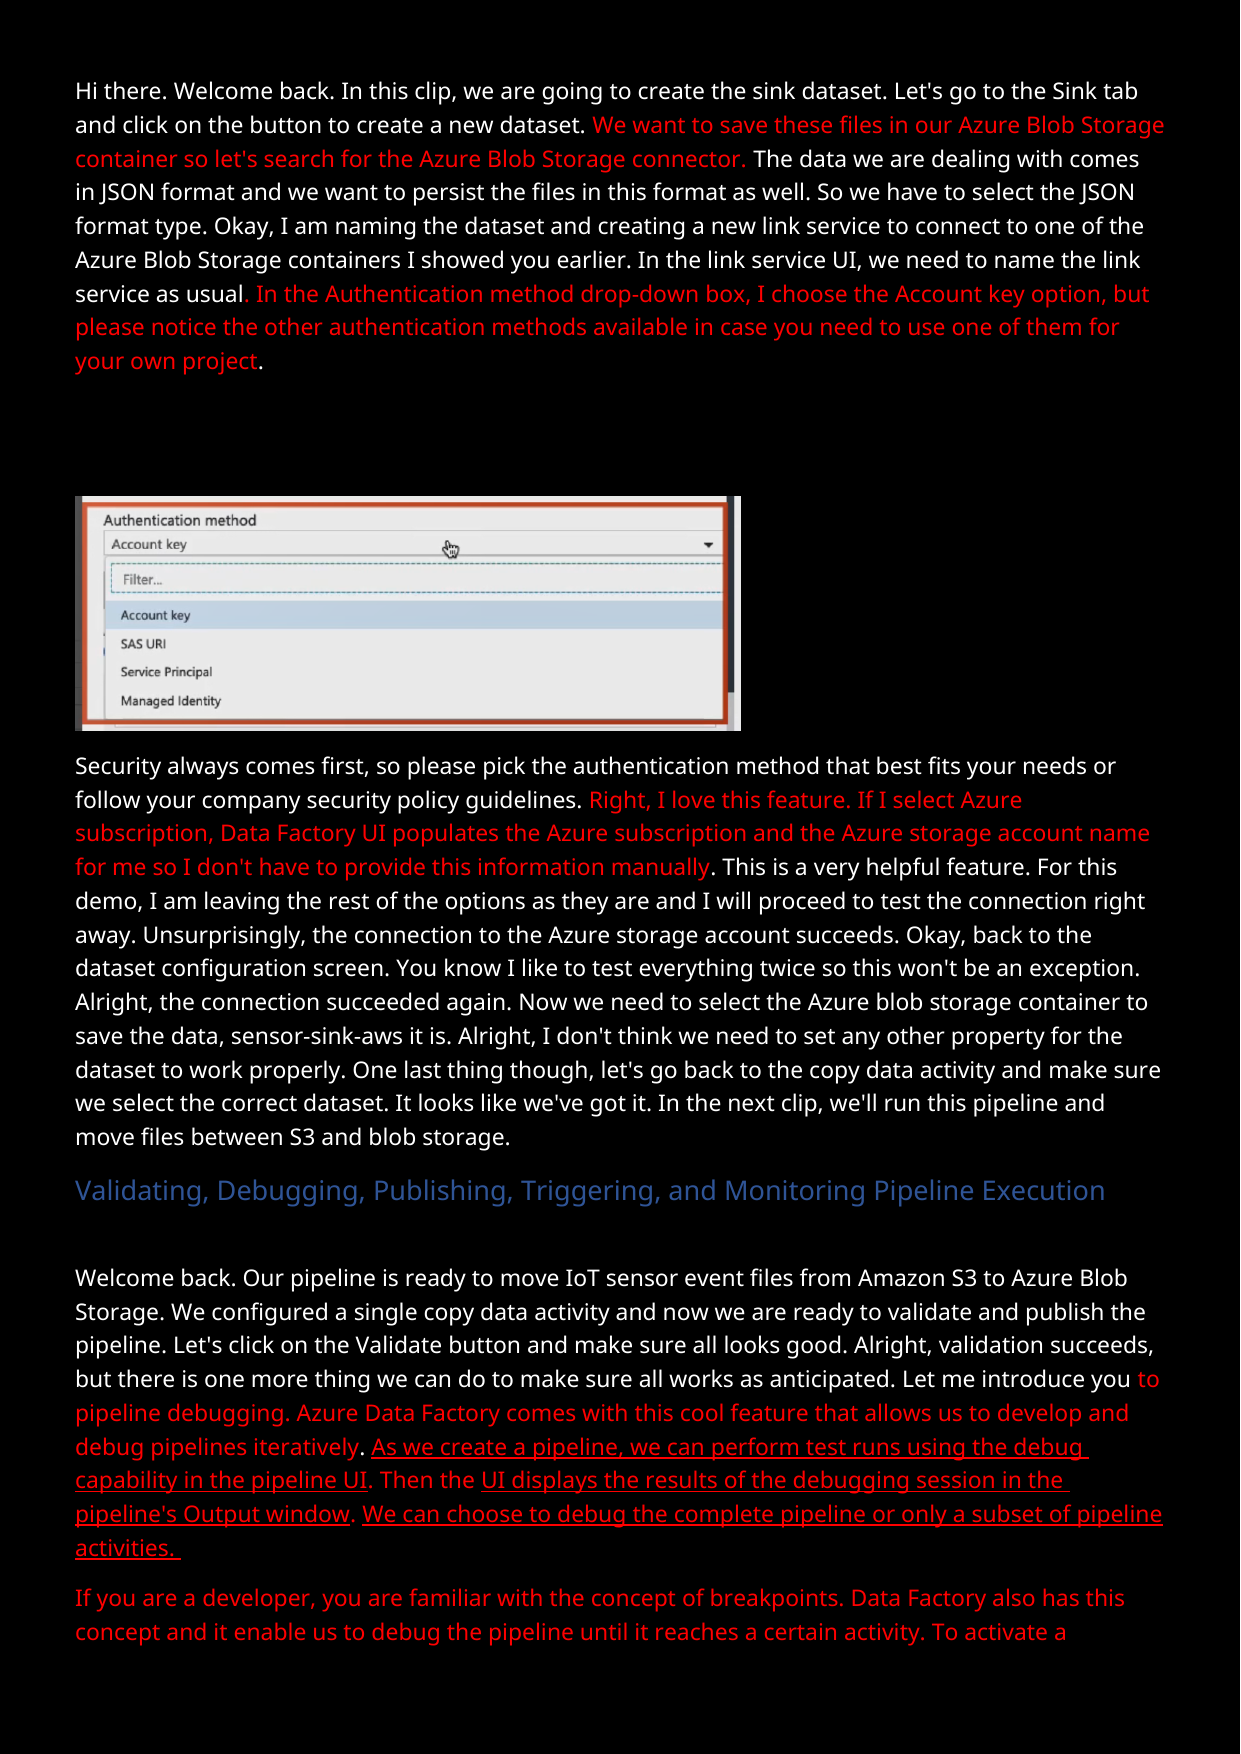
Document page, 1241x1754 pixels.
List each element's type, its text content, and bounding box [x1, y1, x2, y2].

picture [75, 496, 741, 731]
subtitle Validating, Debugging, Publishing, Triggering, and Monitoring Pipeline Execution [75, 1172, 1165, 1208]
text Welcome back. Our pipeline is ready to move IoT sensor event files from Amazon S3 to Azure Blob Storage. We configured a single copy data activity and now we are ready to validate and publish the pipeline. Let's click on the Validate button and make sure all looks good. Alright, validation succeeds, but there is one more thing we can do to make sure all works as anticipated. Let me introduce you to pipeline debugging. Azure Data Factory comes with this cool feature that allows us to develop and debug pipelines iteratively. As we create a pipeline, we can perform test runs using the debug capability in the pipeline UI. Then the UI displays the results of the debugging session in the pipeline's Output window. We can choose to debug the complete pipeline or only a subset of pipeline activities. [75, 1262, 1165, 1563]
text Hi there. Welcome back. In this clip, we are going to create the sink dataset. Let's go to the Sink tab and click on the button to create a new dataset. We want to save these files in our Azure Blob Storage container so let's search for the Azure Blob Storage connector. The data we are dealing with comes in JSON format and we want to persist the files in this format as well. So we have to select the JSON format type. Okay, I am naming the dataset and creating a new link service to connect to one of the Azure Blob Storage containers I showed you earlier. In the link service UI, we need to name the link service as usual. In the Authentication method drop-down box, I choose the Account key option, but please notice the other authentication methods available in case you need to use one of them for your own project. [75, 75, 1165, 376]
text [75, 1582, 1165, 1647]
text Security always comes first, so please pick the authentication method that best fits your needs or follow your company security policy guidelines. Right, I love this feature. If I select Azure subscription, Data Factory UI populates the Azure subscription and the Azure storage account name for me so I don't have to provide this information manually. This is a very helpful feature. For this demo, I am leaving the rest of the options as they are and I will proceed to test the connection right away. Unsurprisingly, the connection to the Azure storage account succeeds. Okay, back to the dataset configuration screen. You know I like to test everything twice so this won't be an exception. Alright, the connection succeeded again. Now we need to select the Azure blob storage container to save the data, sensor-sink-aws it is. Alright, I don't think we need to set any other property for the dataset to work properly. One last thing though, let's go back to the copy data activity and make sure we select the correct dataset. It looks like we've got it. In the next clip, we'll run this pipeline and move files between S3 and blob storage. [75, 750, 1165, 1152]
